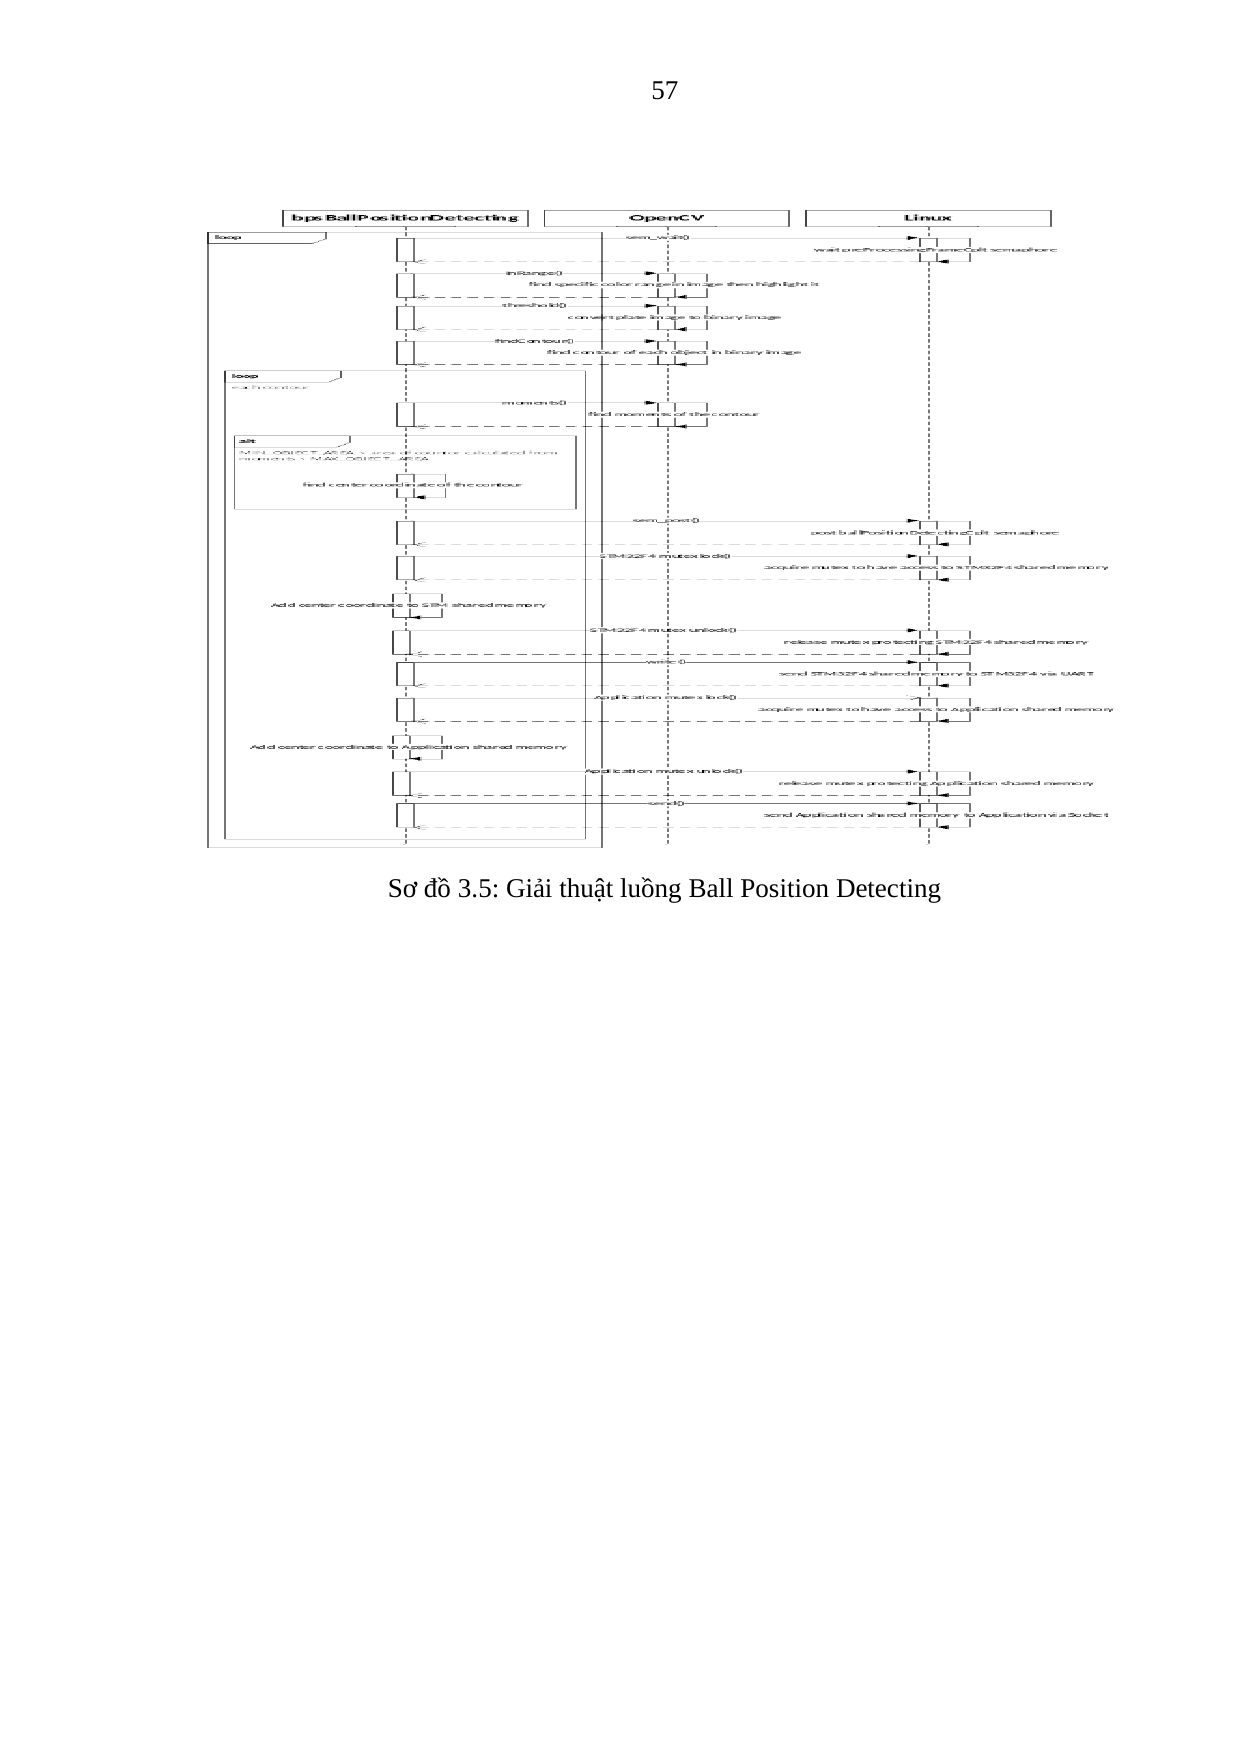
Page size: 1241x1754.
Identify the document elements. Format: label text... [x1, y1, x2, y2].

text Sơ đồ 3.5: Giải thuật luồng Ball Position Detecting [207, 872, 1122, 904]
